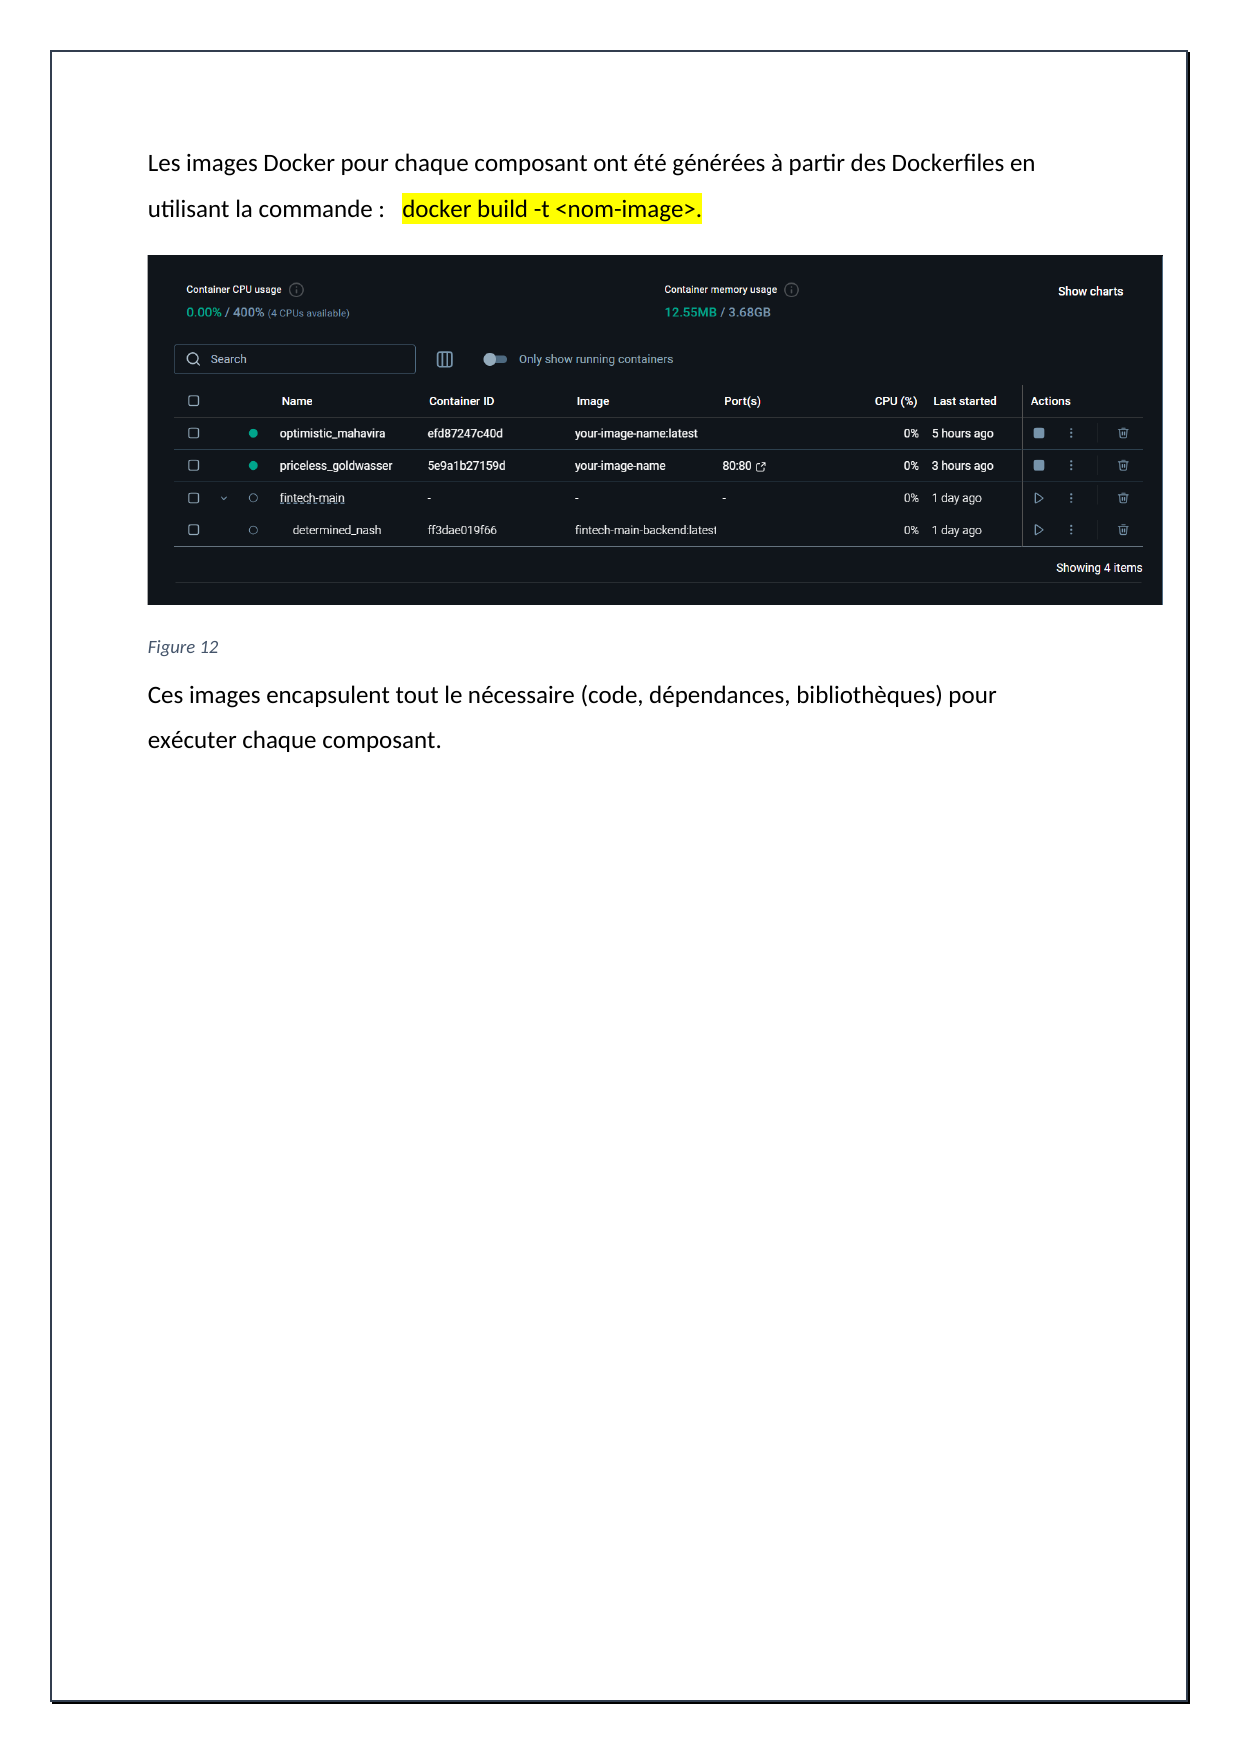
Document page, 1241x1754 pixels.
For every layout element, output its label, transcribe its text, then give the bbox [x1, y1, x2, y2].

text Figure 12 [148, 635, 1091, 658]
text Ces images encapsulent tout le nécessaire (code, dépendances, bibliothèques) pour exécuter chaque composant. [148, 679, 1091, 755]
picture [147, 255, 1163, 605]
text Les images Docker pour chaque composant ont été générées à partir des Dockerfiles en utilisant la commande : docker build -t <nom-image>. [148, 148, 1091, 224]
